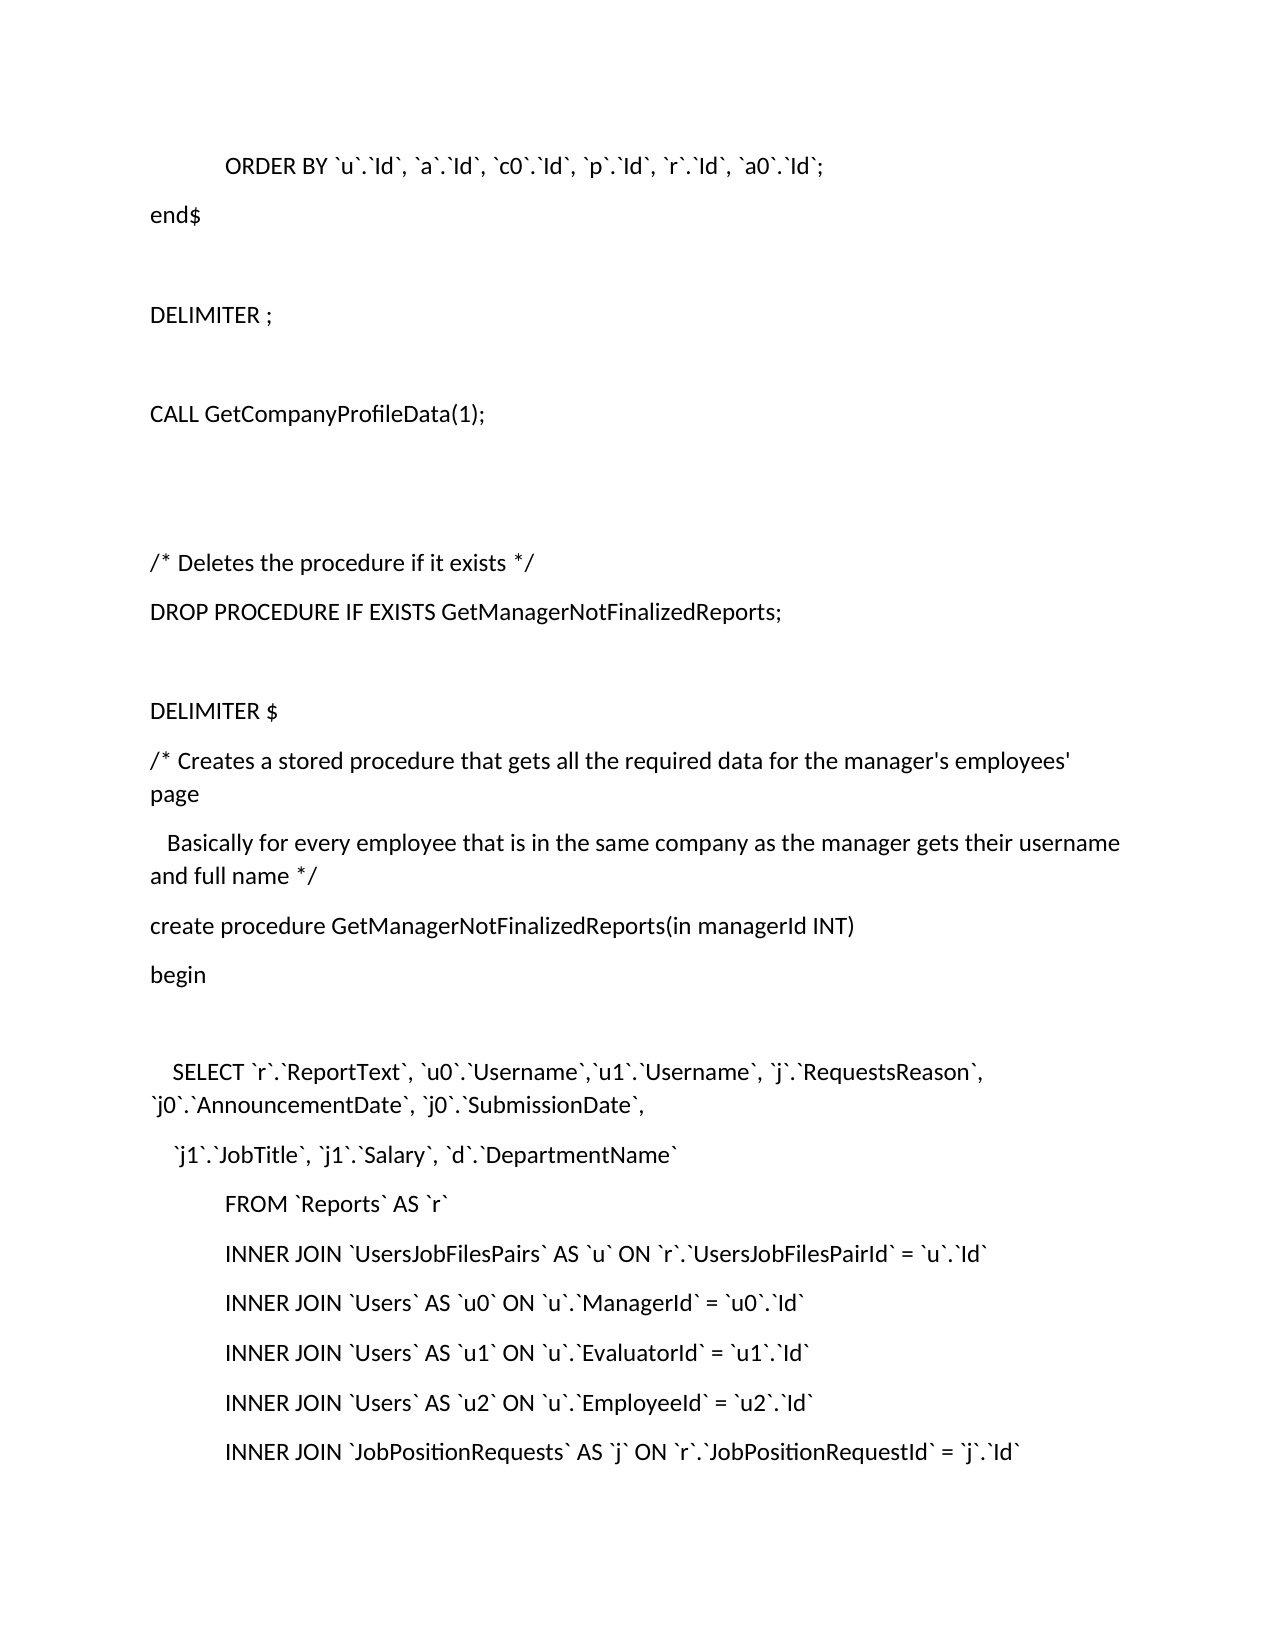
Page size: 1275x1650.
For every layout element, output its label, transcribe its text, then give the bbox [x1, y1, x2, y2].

text SELECT `r`.`ReportText`, `u0`.`Username`,`u1`.`Username`, `j`.`RequestsReason`, `j0`.`AnnouncementDate`, `j0`.`SubmissionDate`, [150, 1056, 1125, 1120]
text FROM `Reports` AS `r` [150, 1188, 1125, 1219]
text DELIMITER ; [150, 299, 1125, 329]
text ORDER BY `u`.`Id`, `a`.`Id`, `c0`.`Id`, `p`.`Id`, `r`.`Id`, `a0`.`Id`; [150, 150, 1125, 181]
text CALL GetCompanyProfileData(1); [150, 398, 1125, 428]
text /* Creates a stored procedure that gets all the required data for the manager's employees' page [150, 745, 1125, 808]
text `j1`.`JobTitle`, `j1`.`Salary`, `d`.`DepartmentName` [150, 1139, 1125, 1169]
text INNER JOIN `Users` AS `u0` ON `u`.`ManagerId` = `u0`.`Id` [150, 1287, 1125, 1318]
text INNER JOIN `Users` AS `u2` ON `u`.`EmployeeId` = `u2`.`Id` [150, 1387, 1125, 1417]
text /* Deletes the procedure if it exists */ [150, 547, 1125, 577]
text INNER JOIN `JobPositionRequests` AS `j` ON `r`.`JobPositionRequestId` = `j`.`Id` [150, 1436, 1125, 1467]
text INNER JOIN `Users` AS `u1` ON `u`.`EvaluatorId` = `u1`.`Id` [150, 1337, 1125, 1368]
text Basically for every employee that is in the same company as the manager gets their username and full name */ [150, 827, 1125, 891]
text DELIMITER $ [150, 695, 1125, 726]
text DROP PROCEDURE IF EXISTS GetManagerNotFinalizedReports; [150, 596, 1125, 627]
text begin [150, 959, 1125, 990]
text INNER JOIN `UsersJobFilesPairs` AS `u` ON `r`.`UsersJobFilesPairId` = `u`.`Id` [150, 1238, 1125, 1268]
text create procedure GetManagerNotFinalizedReports(in managerId INT) [150, 910, 1125, 941]
text end$ [150, 199, 1125, 230]
